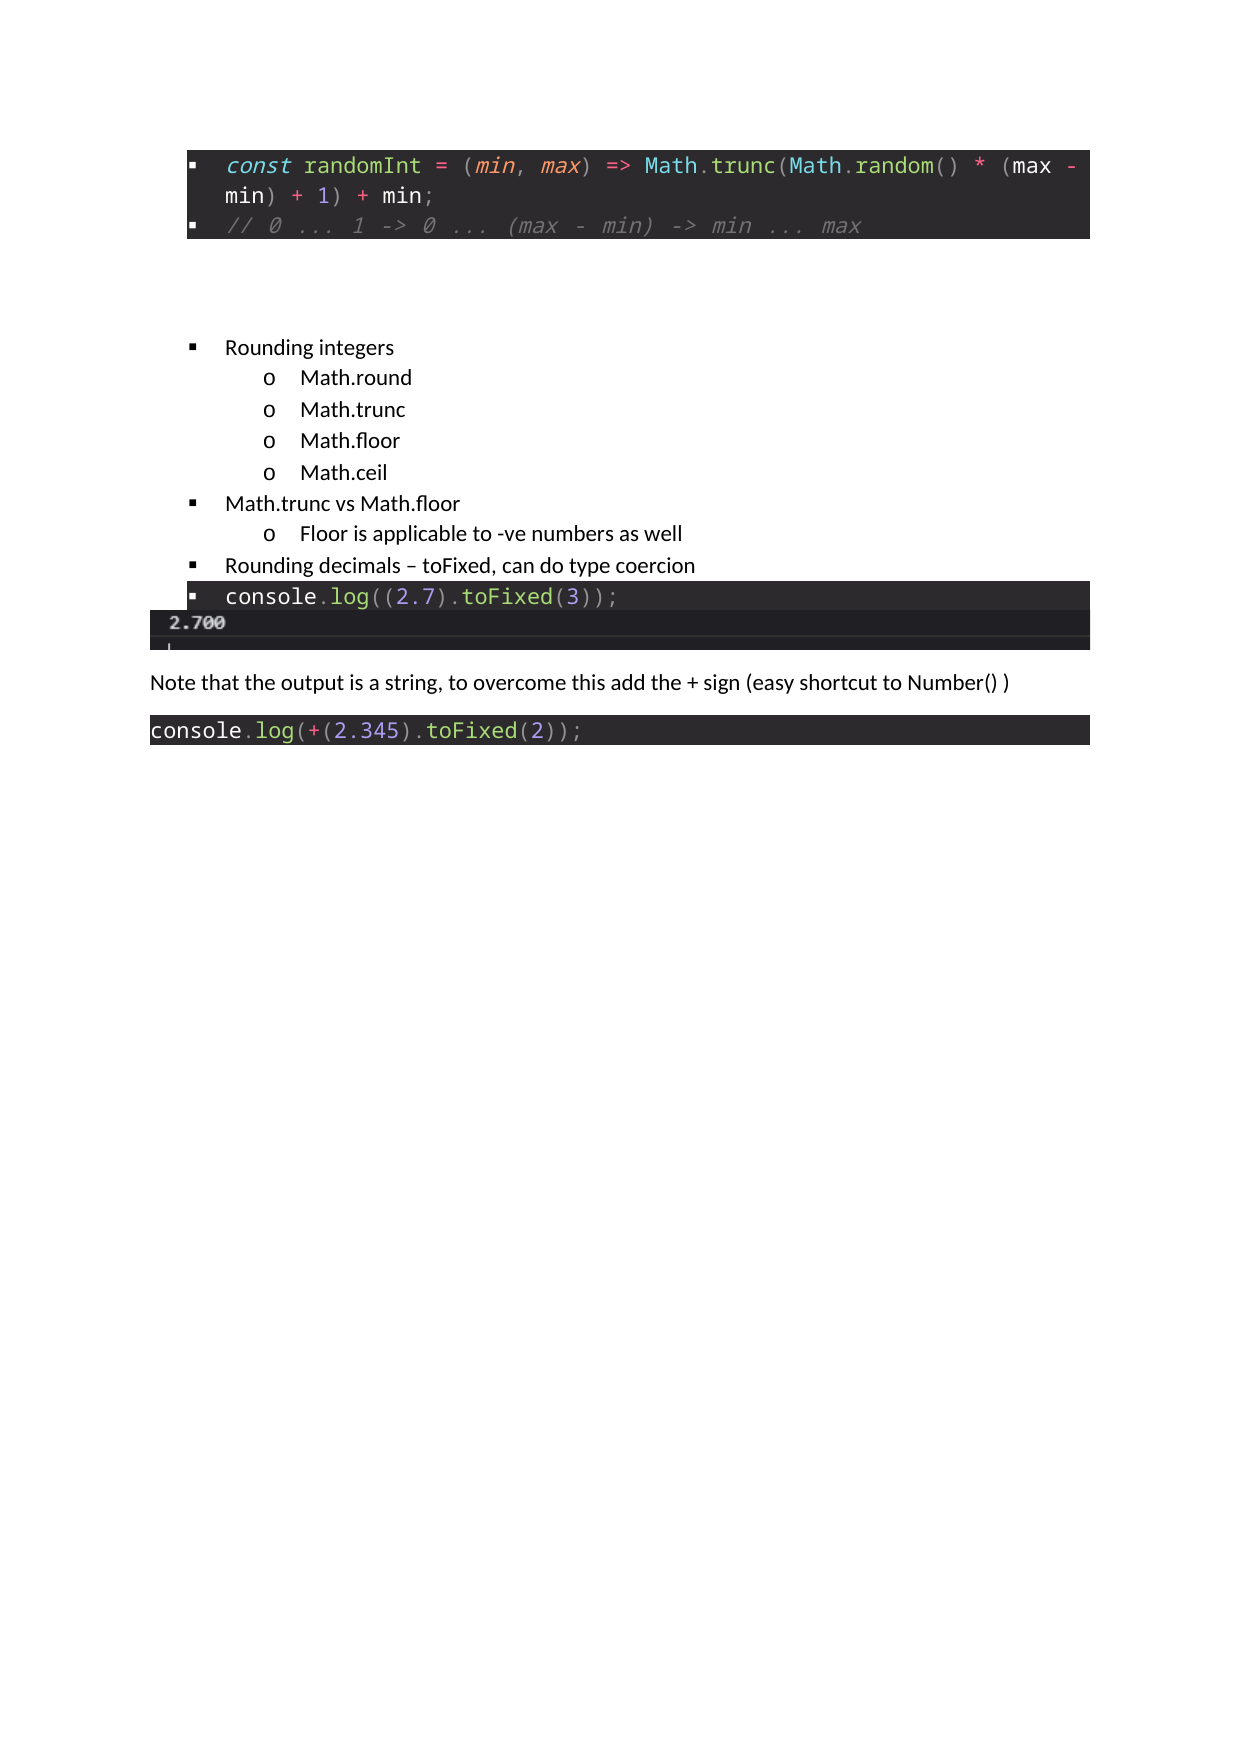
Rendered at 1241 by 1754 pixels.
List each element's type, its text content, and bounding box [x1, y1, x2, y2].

list Math.trunc [262, 395, 1090, 424]
list console.log((2.7).toFixed(3)); [187, 581, 1090, 610]
list // 0 ... 1 -> 0 ... (max - min) -> min ... max [187, 209, 1090, 239]
text Note that the output is a string, to overcome this add the + sign (easy shortcut to Number() ) [150, 668, 1090, 696]
list Floor is applicable to -ve numbers as well [262, 519, 1090, 548]
list Math.trunc vs Math.floor [187, 489, 1090, 517]
list Math.ceil [262, 458, 1090, 487]
picture [150, 610, 1091, 650]
list Rounding integers [187, 333, 1090, 361]
text console.log(+(2.345).toFixed(2)); [150, 715, 1090, 745]
list Rounding decimals – toFixed, can do type coercion [187, 551, 1090, 579]
list const randomInt = (min, max) => Math.trunc(Math.random() * (max - min) + 1) + min; [187, 150, 1090, 209]
list Math.floor [262, 426, 1090, 455]
list Math.round [262, 363, 1090, 392]
